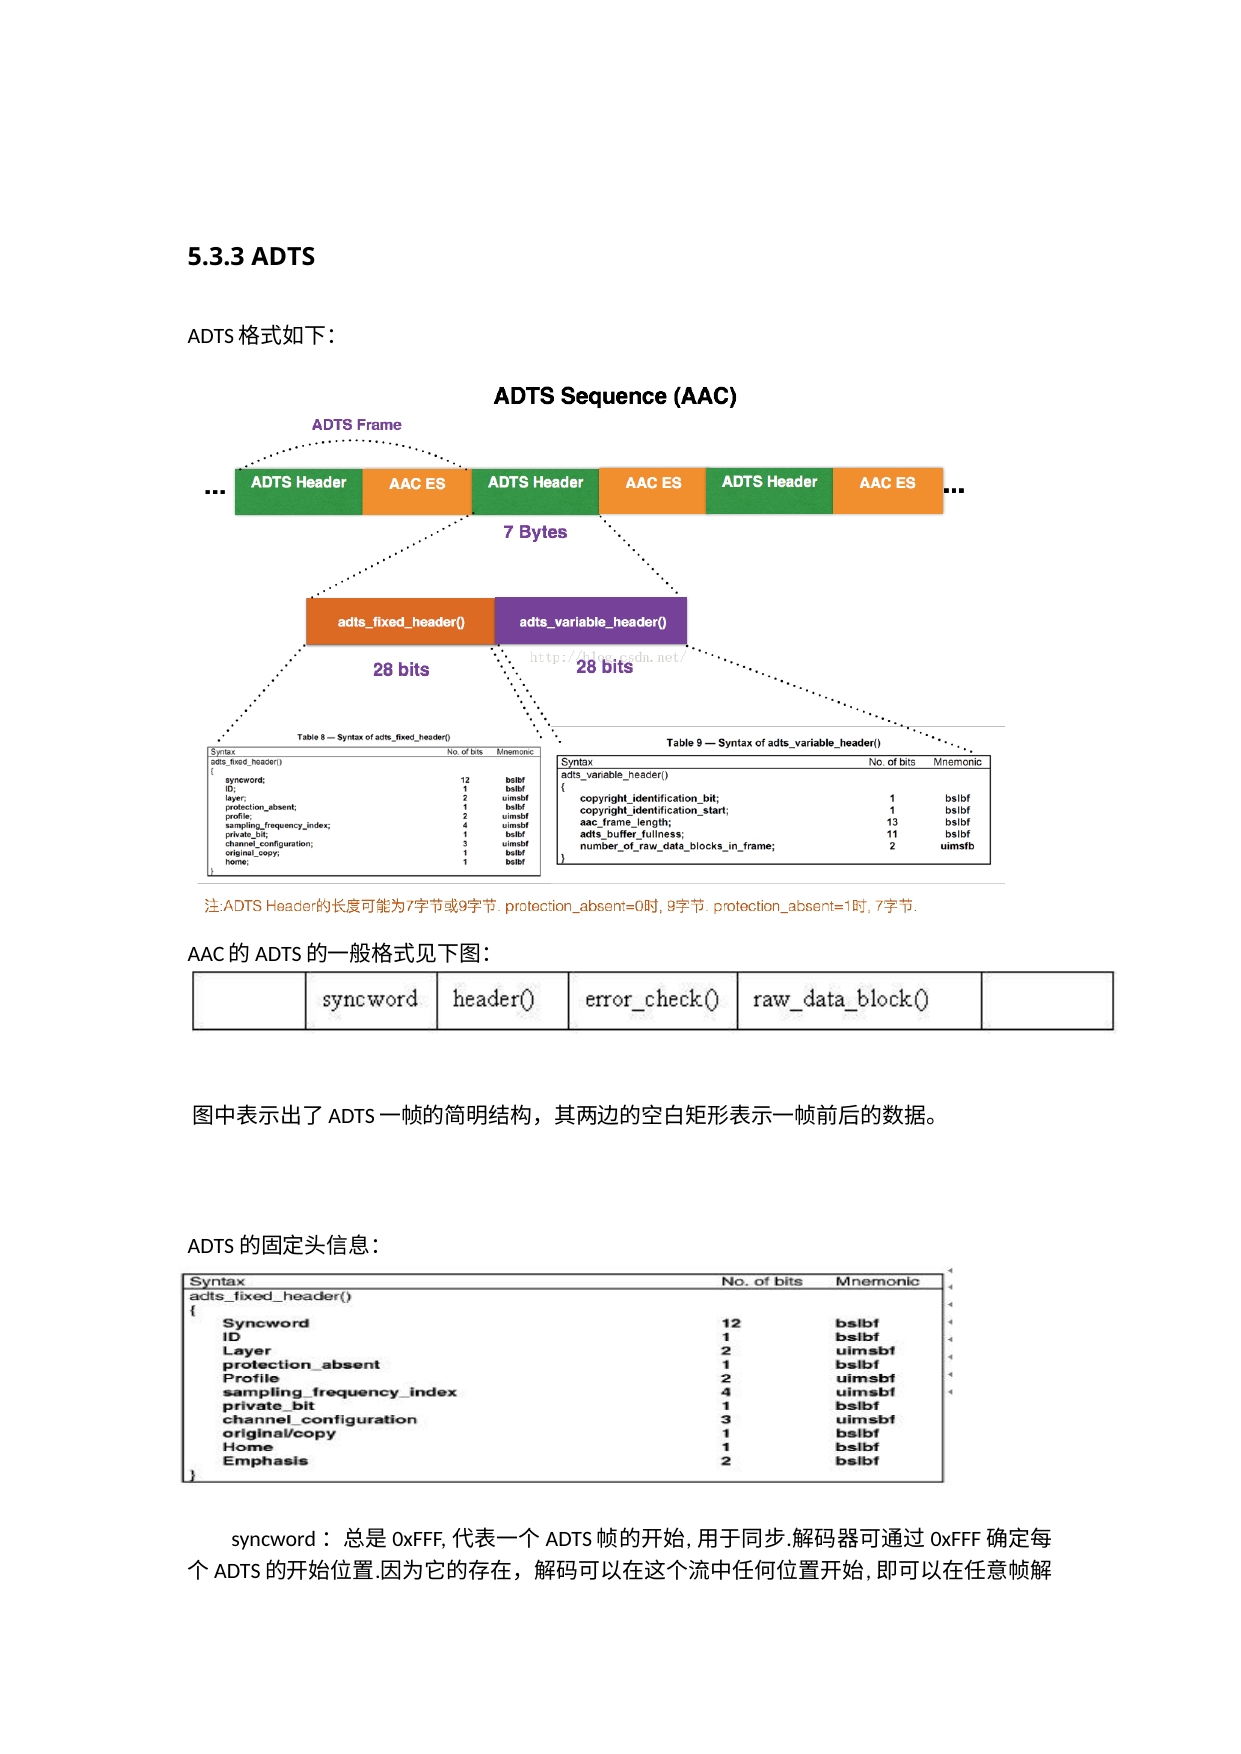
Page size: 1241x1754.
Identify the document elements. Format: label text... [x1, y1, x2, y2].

picture [197, 378, 1006, 919]
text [187, 1520, 1053, 1585]
picture [191, 971, 1122, 1037]
text ADTS 的固定头信息： [187, 1228, 1053, 1260]
picture [178, 1266, 953, 1486]
text ADTS格式如下： [187, 318, 1053, 350]
subtitle 5.3.3 ADTS [187, 224, 1053, 289]
text 图中表示出了ADTS一帧的简明结构，其两边的空白矩形表示一帧前后的数据。 [187, 1098, 1053, 1130]
